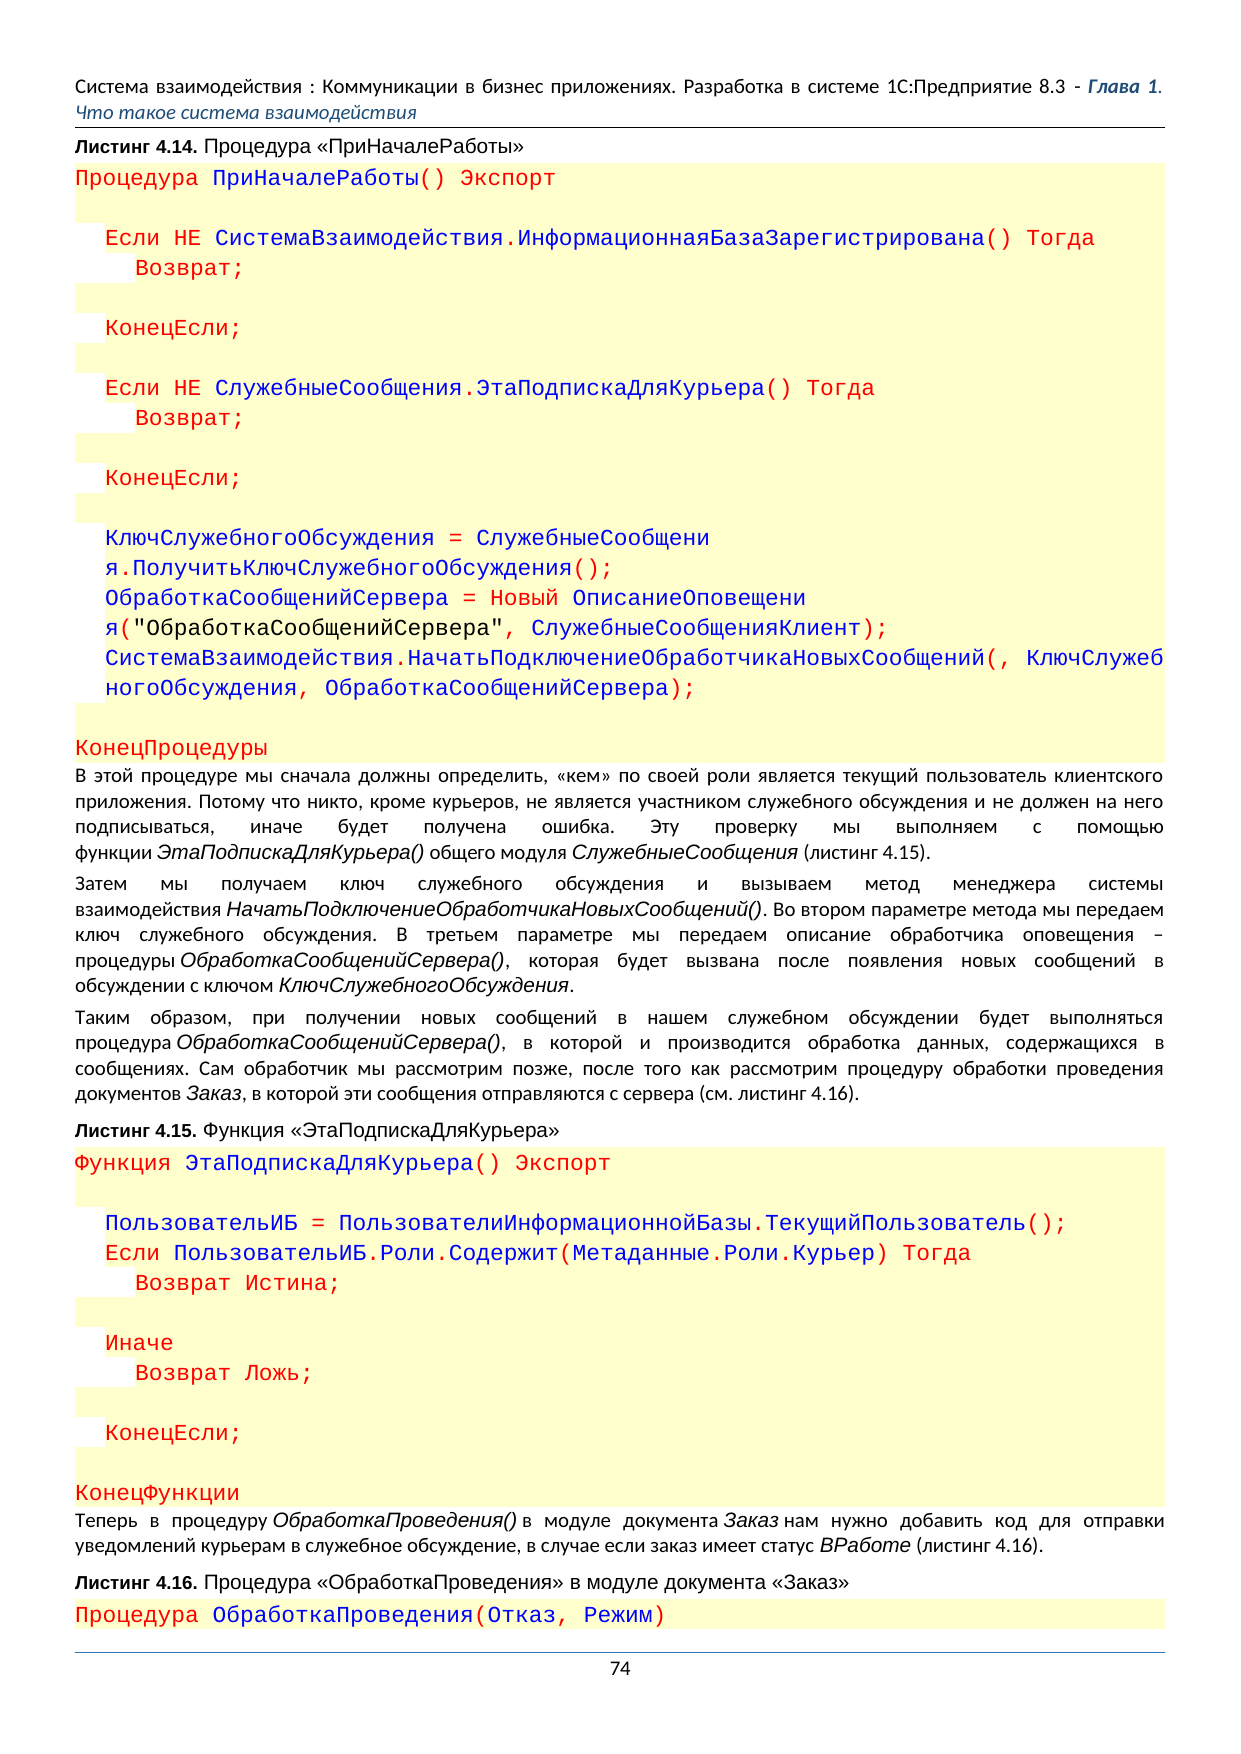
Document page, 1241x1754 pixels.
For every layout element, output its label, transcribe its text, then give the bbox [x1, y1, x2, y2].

text Теперь в процедуру ОбработкаПроведения() в модуле документа Заказ нам нужно добавить код для отправки уведомлений курьерам в служебное обсуждение, в случае если заказ имеет статус ВРаботе (листинг 4.16). [75, 1507, 1165, 1558]
text КлючСлужебногоОбсуждения = СлужебныеСообщения.ПолучитьКлючСлужебногоОбсуждения(); [105, 523, 1165, 583]
text КонецФункции [75, 1477, 1165, 1507]
text ПользовательИБ = ПользователиИнформационнойБазы.ТекущийПользователь(); [105, 1207, 1165, 1237]
list Листинг 4.15. Функция «ЭтаПодпискаДляКурьера» [75, 1112, 1165, 1142]
text Иначе [105, 1327, 1165, 1357]
text КонецЕсли; [105, 463, 1165, 493]
text ОбработкаСообщенийСервера = Новый ОписаниеОповещения("ОбработкаСообщенийСервера", СлужебныеСообщенияКлиент); [105, 583, 1165, 643]
text Таким образом, при получении новых сообщений в нашем служебном обсуждении будет выполняться процедура ОбработкаСообщенийСервера(), в которой и производится обработка данных, содержащихся в сообщениях. Сам обработчик мы рассмотрим позже, после того как рассмотрим процедуру обработки проведения документов Заказ, в которой эти сообщения отправляются с сервера (см. листинг 4.16). [75, 1004, 1165, 1106]
text КонецЕсли; [105, 1417, 1165, 1447]
text КонецПроцедуры [75, 733, 1165, 763]
text Возврат; [135, 253, 1165, 283]
text Функция ЭтаПодпискаДляКурьера() Экспорт [75, 1147, 1165, 1177]
text Возврат Ложь; [135, 1357, 1165, 1387]
text Затем мы получаем ключ служебного обсуждения и вызываем метод менеджера системы взаимодействия НачатьПодключениеОбработчикаНовыхСообщений(). Во втором параметре метода мы передаем ключ служебного обсуждения. В третьем параметре мы передаем описание обработчика оповещения – процедуры ОбработкаСообщенийСервера(), которая будет вызвана после появления новых сообщений в обсуждении с ключом КлючСлужебногоОбсуждения. [75, 871, 1165, 998]
text Процедура ОбработкаПроведения(Отказ, Режим) [75, 1599, 1165, 1629]
text Если ПользовательИБ.Роли.Содержит(Метаданные.Роли.Курьер) Тогда [105, 1237, 1165, 1267]
list Листинг 4.14. Процедура «ПриНачалеРаботы» [75, 128, 1165, 158]
text КонецЕсли; [105, 313, 1165, 343]
text Процедура ПриНачалеРаботы() Экспорт [75, 163, 1165, 193]
text Если НЕ СистемаВзаимодействия.ИнформационнаяБазаЗарегистрирована() Тогда [105, 223, 1165, 253]
text Возврат; [135, 403, 1165, 433]
text В этой процедуре мы сначала должны определить, «кем» по своей роли является текущий пользователь клиентского приложения. Потому что никто, кроме курьеров, не является участником служебного обсуждения и не должен на него подписываться, иначе будет получена ошибка. Эту проверку мы выполняем с помощью функции ЭтаПодпискаДляКурьера() общего модуля СлужебныеСообщения (листинг 4.15). [75, 763, 1165, 864]
text СистемаВзаимодействия.НачатьПодключениеОбработчикаНовыхСообщений(, КлючСлужебногоОбсуждения, ОбработкаСообщенийСервера); [105, 643, 1165, 703]
text Возврат Истина; [135, 1267, 1165, 1297]
text Если НЕ СлужебныеСообщения.ЭтаПодпискаДляКурьера() Тогда [105, 373, 1165, 403]
list Листинг 4.16. Процедура «ОбработкаПроведения» в модуле документа «Заказ» [75, 1564, 1165, 1594]
